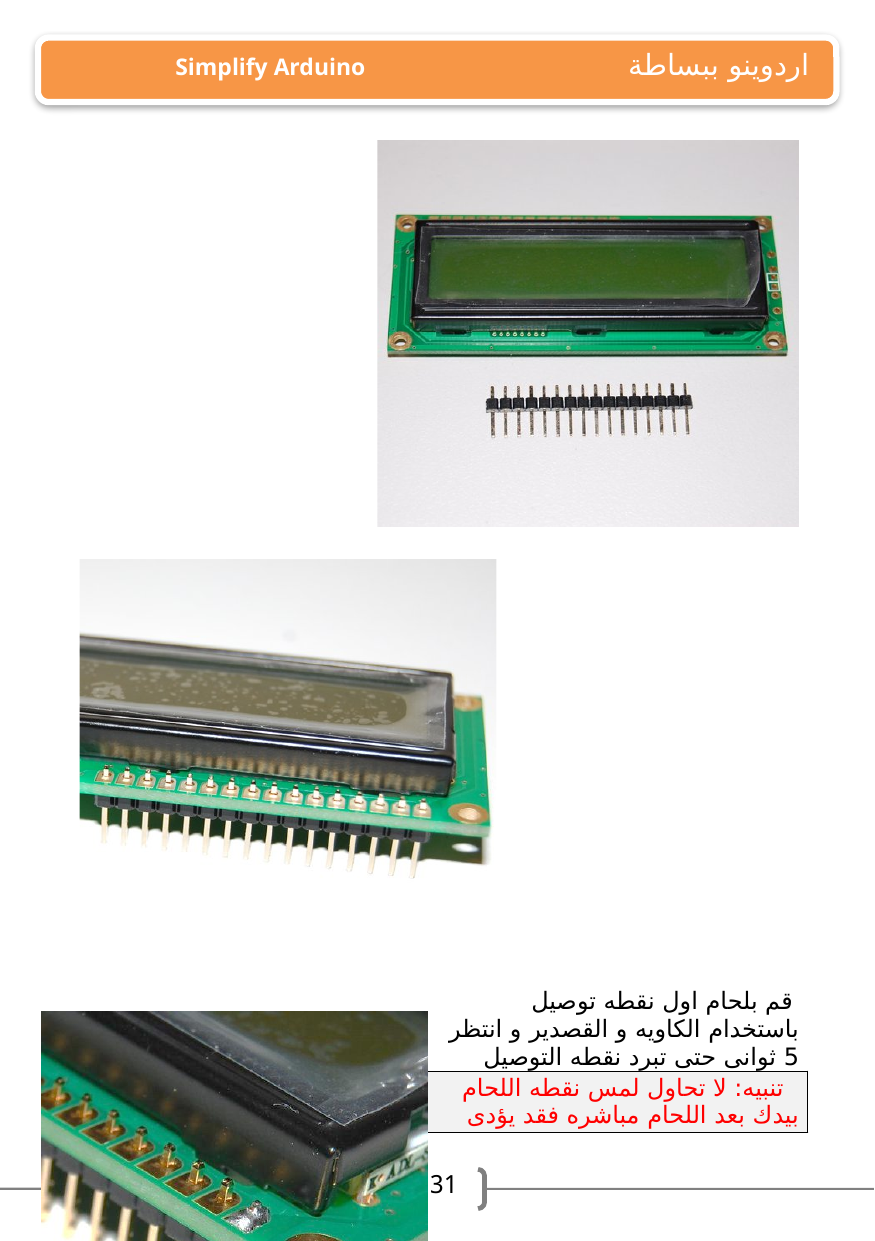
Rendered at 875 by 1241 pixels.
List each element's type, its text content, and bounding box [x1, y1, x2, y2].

text تنبيه: لا تحاول لمس نقطه اللحام بيدك بعد اللحام مباشره فقد يؤدى ذلك الى حدوث حروق للجلد من حراره اللحام [428, 1072, 807, 1132]
picture [41, 1011, 428, 1241]
picture [79, 559, 497, 957]
text قم بلحام اول نقطه توصيل باستخدام الكاويه و القصدير و انتظر 5 ثوانى حتى تبرد نقطه التوصيل [75, 987, 799, 1071]
picture [377, 140, 799, 527]
